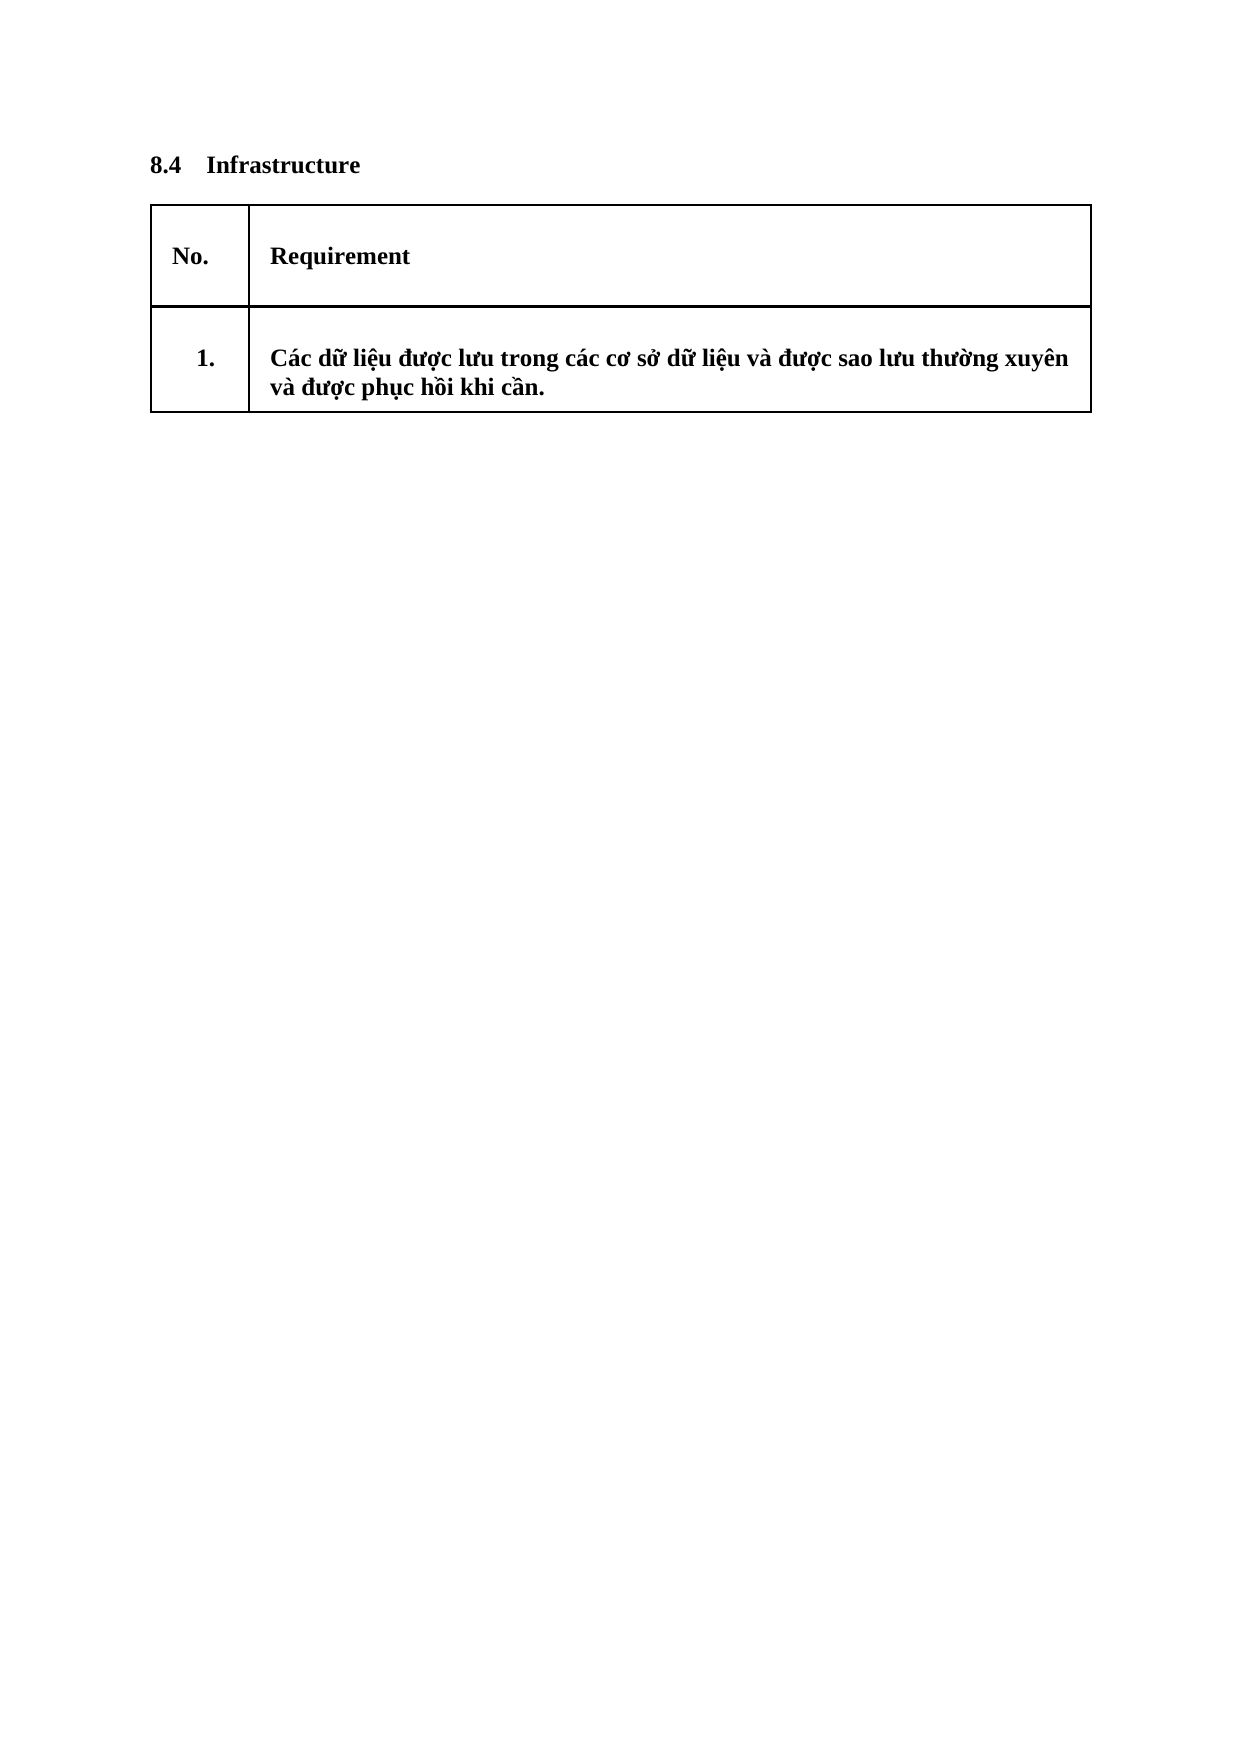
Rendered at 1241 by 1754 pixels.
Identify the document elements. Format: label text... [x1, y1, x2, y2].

table_cell 1. [152, 308, 248, 411]
text 8.4 Infrastructure [150, 150, 1090, 179]
table_cell Các dữ liệu được lưu trong các cơ sở dữ liệu và được sao lưu thường xuyên và được phục hồi khi cần. [250, 308, 1090, 411]
table_header Requirement [250, 206, 1090, 305]
table_header No. [152, 206, 248, 305]
